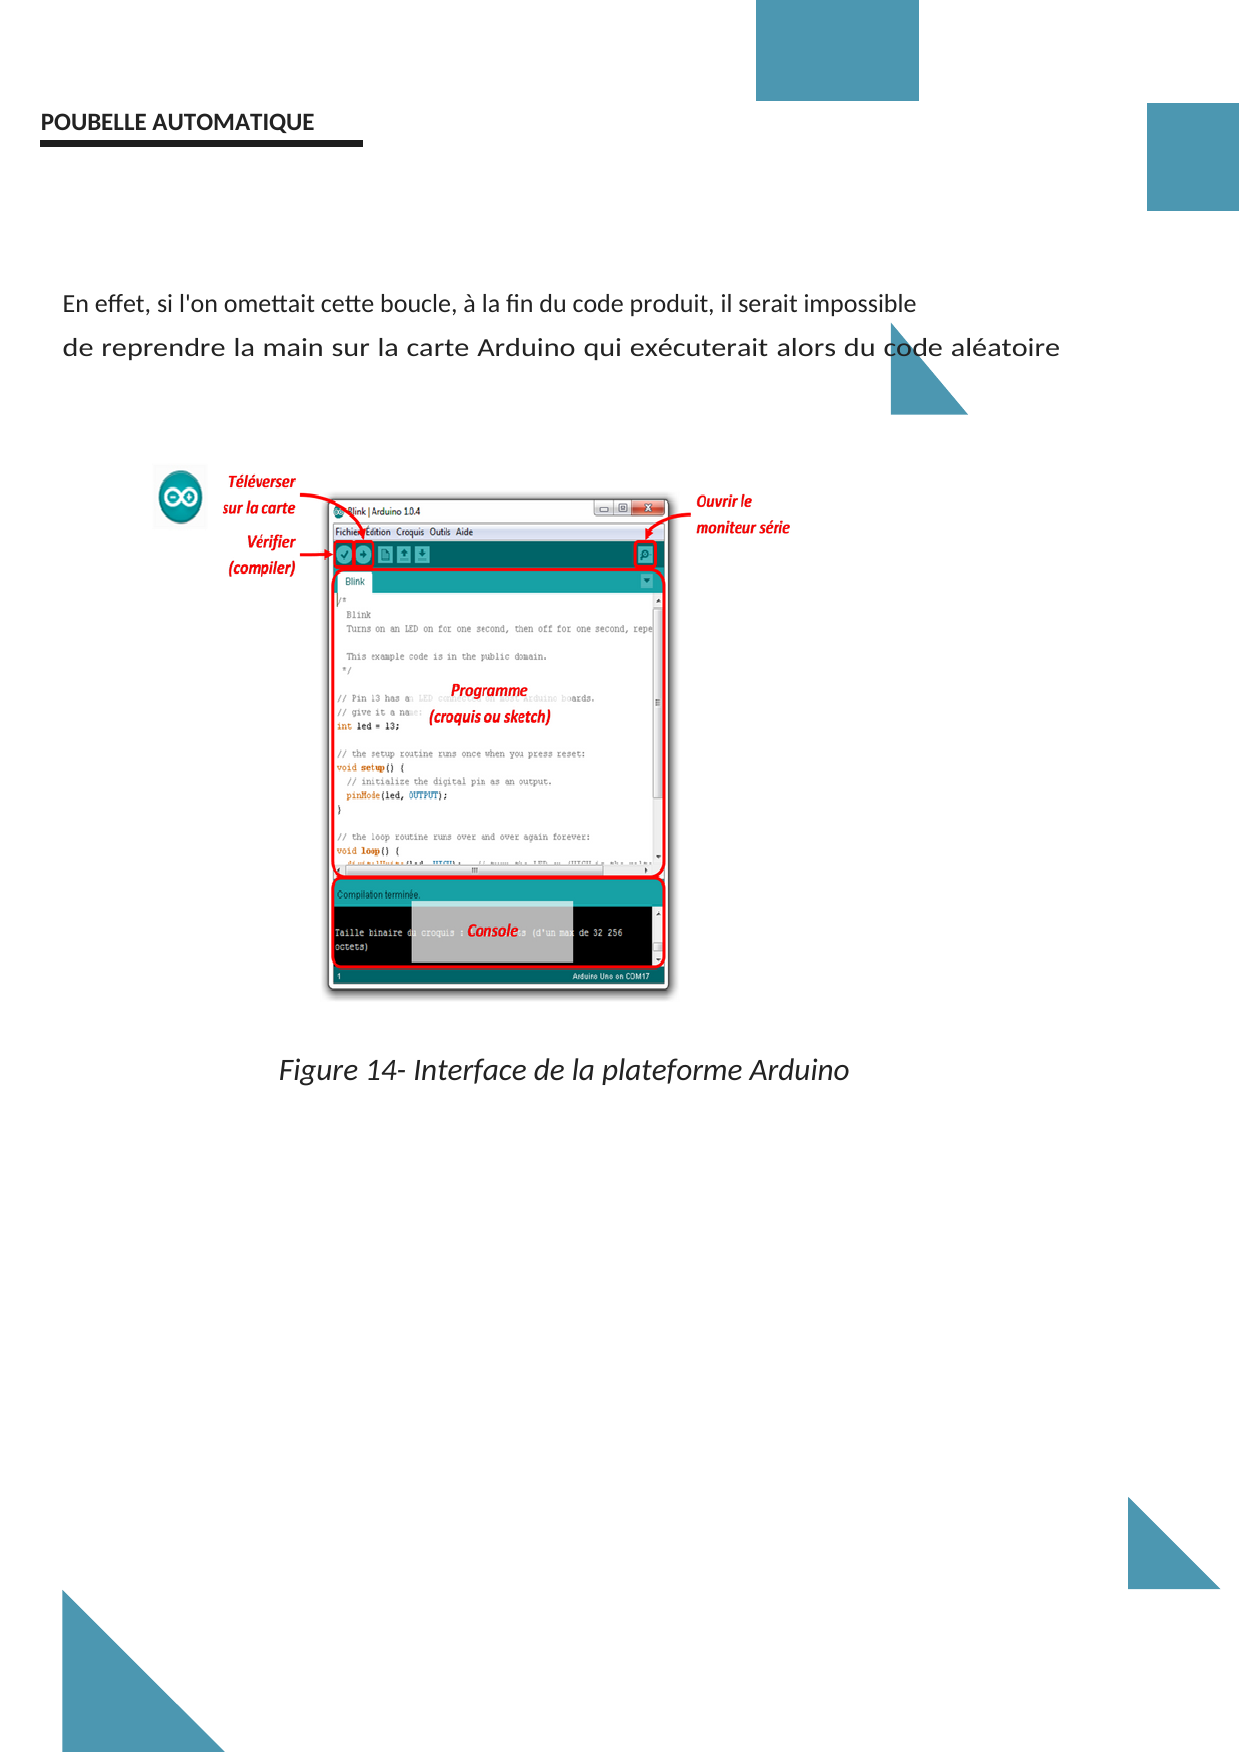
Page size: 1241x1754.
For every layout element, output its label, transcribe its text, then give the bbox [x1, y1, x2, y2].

text En effet, si l'on omettait cette boucle, à la fin du code produit, il serait impossible [62, 287, 1089, 319]
text POUBELLE AUTOMATIQUE [41, 106, 1089, 170]
picture [151, 453, 852, 1005]
text Figure 14- Interface de la plateforme Arduino [279, 1050, 1089, 1088]
